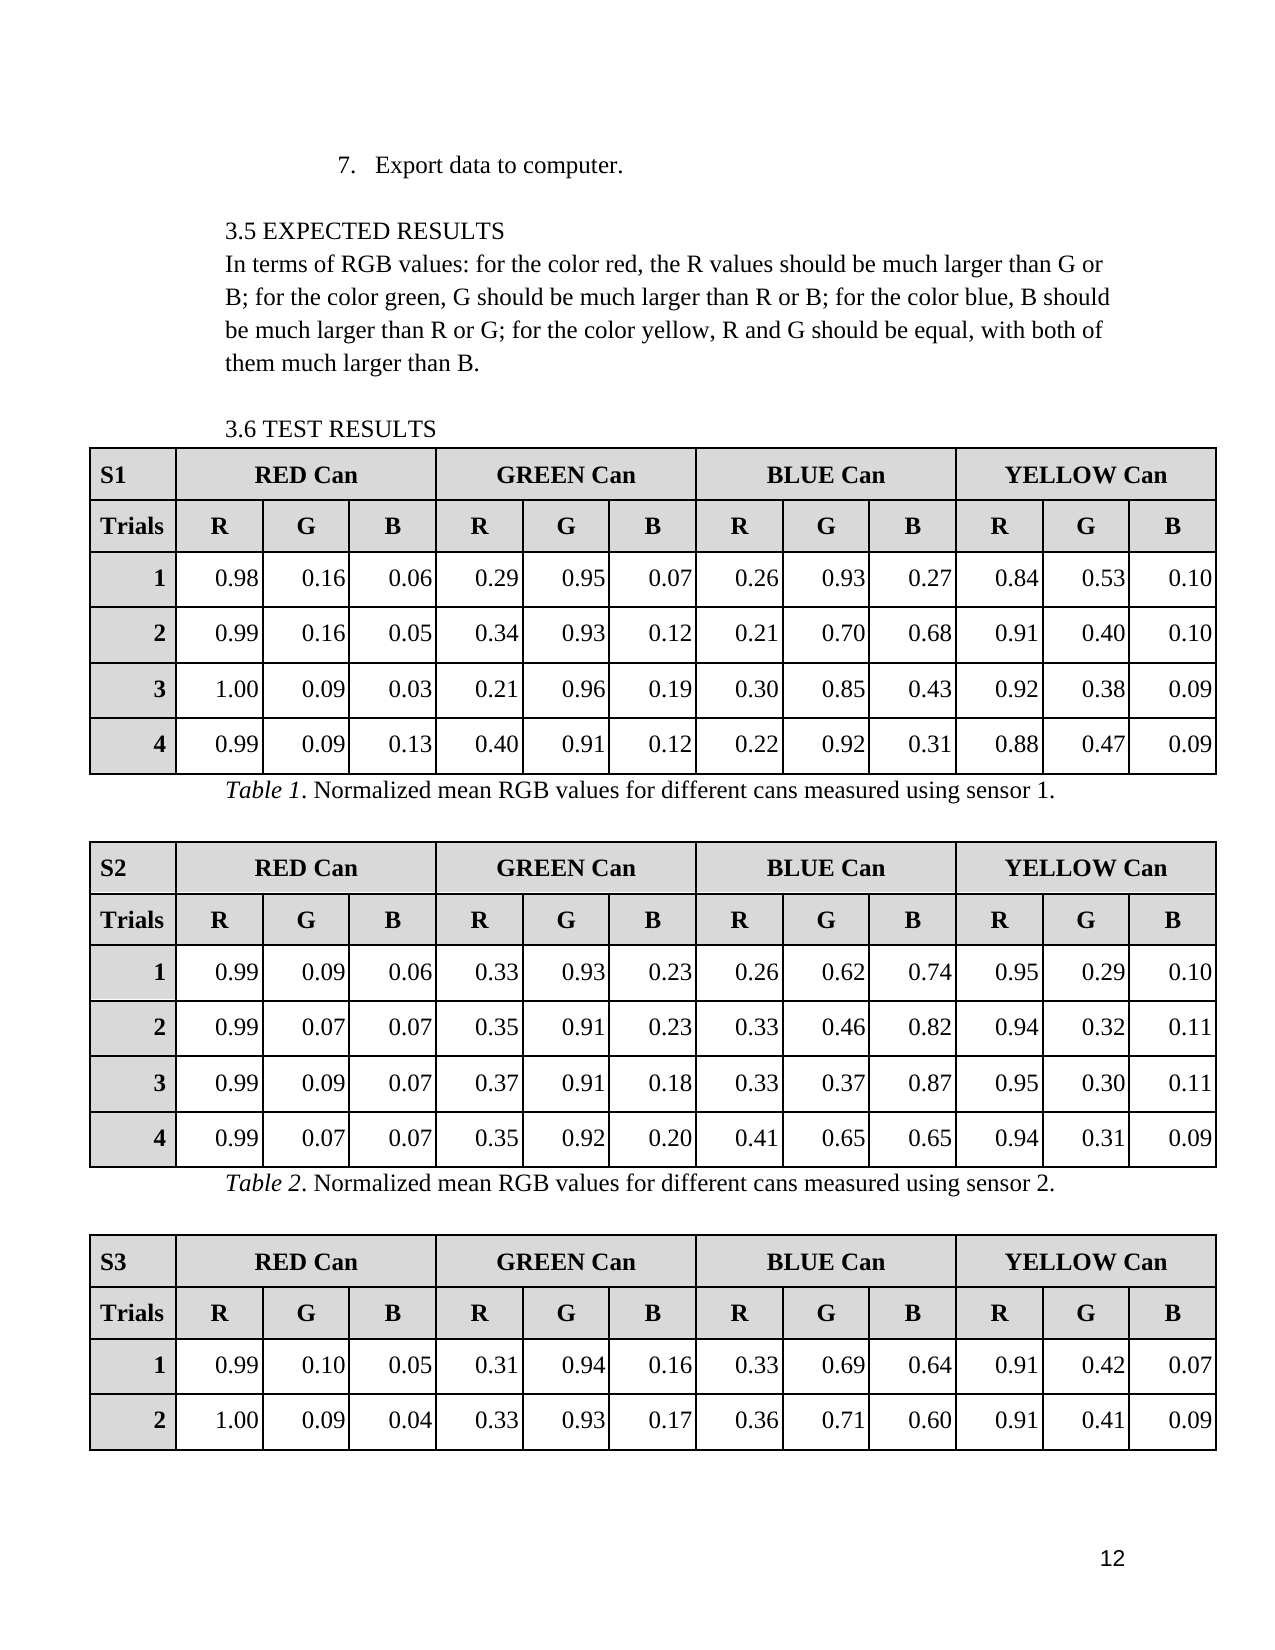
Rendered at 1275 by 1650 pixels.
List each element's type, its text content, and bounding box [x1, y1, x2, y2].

table_cell 0.40 [1044, 608, 1128, 662]
table_cell B [1130, 895, 1215, 944]
text 3.5 EXPECTED RESULTS [225, 216, 1125, 245]
table_cell 1.00 [177, 664, 262, 717]
table_cell 4 [91, 1113, 175, 1166]
table_cell 0.12 [610, 608, 695, 662]
table_cell G [1044, 501, 1128, 551]
table_cell 0.09 [1130, 664, 1215, 717]
table_cell 1 [91, 1340, 175, 1393]
table_header GREEN Can [437, 449, 695, 499]
table_cell 0.65 [870, 1113, 955, 1166]
table_cell 0.33 [437, 946, 522, 999]
table_cell 0.53 [1044, 553, 1128, 606]
table_cell 0.99 [177, 1113, 262, 1166]
table_cell Trials [91, 1288, 175, 1338]
table_cell 0.31 [870, 719, 955, 773]
table_cell G [524, 895, 608, 944]
table_cell 0.09 [264, 946, 348, 999]
table_cell 0.91 [957, 608, 1042, 662]
table_cell 0.35 [437, 1002, 522, 1055]
table_cell 0.99 [177, 946, 262, 999]
table_cell 0.95 [957, 946, 1042, 999]
table_header BLUE Can [697, 449, 955, 499]
table_cell G [264, 895, 348, 944]
table_header RED Can [177, 1236, 435, 1286]
table_cell 0.10 [1130, 946, 1215, 999]
table_cell 0.23 [610, 1002, 695, 1055]
table_cell B [610, 501, 695, 551]
table_cell 0.07 [350, 1113, 435, 1166]
table_cell 0.09 [1130, 1395, 1215, 1449]
table_cell R [697, 1288, 782, 1338]
table_cell 0.06 [350, 946, 435, 999]
table_cell 0.93 [524, 608, 608, 662]
table_cell 2 [91, 608, 175, 662]
table_cell 0.26 [697, 553, 782, 606]
table_cell Trials [91, 501, 175, 551]
table_cell 0.10 [264, 1340, 348, 1393]
table_cell 0.35 [437, 1113, 522, 1166]
list Export data to computer. [337, 150, 1125, 179]
table_header YELLOW Can [957, 449, 1215, 499]
table_cell B [1130, 501, 1215, 551]
table_cell 0.22 [697, 719, 782, 773]
table_cell 0.96 [524, 664, 608, 717]
table_cell 0.98 [177, 553, 262, 606]
table_cell 0.05 [350, 1340, 435, 1393]
table_cell 0.18 [610, 1057, 695, 1111]
table_cell 1.00 [177, 1395, 262, 1449]
table_cell R [177, 895, 262, 944]
table_cell B [870, 895, 955, 944]
table_cell 0.23 [610, 946, 695, 999]
table_cell 0.05 [350, 608, 435, 662]
table_header RED Can [177, 449, 435, 499]
text 3.6 TEST RESULTS [225, 414, 1125, 443]
table_cell 0.40 [437, 719, 522, 773]
table_cell B [1130, 1288, 1215, 1338]
table_cell 0.07 [264, 1113, 348, 1166]
table_cell G [524, 1288, 608, 1338]
table_cell 0.36 [697, 1395, 782, 1449]
table_cell R [957, 501, 1042, 551]
table_cell 0.94 [524, 1340, 608, 1393]
table_header S3 [91, 1236, 175, 1286]
table_cell 0.93 [524, 1395, 608, 1449]
table_cell 0.71 [784, 1395, 868, 1449]
table_cell 0.31 [437, 1340, 522, 1393]
table_cell 0.33 [697, 1340, 782, 1393]
table_cell G [784, 1288, 868, 1338]
table_cell 0.91 [524, 719, 608, 773]
table_cell 2 [91, 1395, 175, 1449]
table_cell 4 [91, 719, 175, 773]
table_cell R [437, 501, 522, 551]
table_cell G [1044, 895, 1128, 944]
table_cell G [784, 501, 868, 551]
table_cell 0.68 [870, 608, 955, 662]
table_cell 0.17 [610, 1395, 695, 1449]
text Table 1. Normalized mean RGB values for different cans measured using sensor 1. [225, 775, 1125, 803]
table_header GREEN Can [437, 843, 695, 892]
table_cell B [610, 1288, 695, 1338]
table_cell 0.33 [697, 1057, 782, 1111]
table_cell R [697, 501, 782, 551]
table_cell 0.99 [177, 608, 262, 662]
table_cell 0.99 [177, 1340, 262, 1393]
table_cell R [437, 1288, 522, 1338]
table_cell 0.99 [177, 1057, 262, 1111]
table_cell 0.38 [1044, 664, 1128, 717]
table_cell R [177, 1288, 262, 1338]
table_cell 0.09 [264, 719, 348, 773]
table_header BLUE Can [697, 1236, 955, 1286]
table_cell 0.06 [350, 553, 435, 606]
table_cell G [1044, 1288, 1128, 1338]
table_cell 0.27 [870, 553, 955, 606]
table_cell 0.74 [870, 946, 955, 999]
table_header BLUE Can [697, 843, 955, 892]
table_cell 0.07 [610, 553, 695, 606]
table_cell 0.91 [524, 1057, 608, 1111]
table_cell 0.47 [1044, 719, 1128, 773]
table_cell 0.07 [350, 1002, 435, 1055]
table_cell 0.09 [264, 664, 348, 717]
table_cell 0.95 [524, 553, 608, 606]
table_cell 0.30 [1044, 1057, 1128, 1111]
table_cell 0.99 [177, 719, 262, 773]
table_cell B [350, 501, 435, 551]
table_cell 0.94 [957, 1002, 1042, 1055]
table_cell G [524, 501, 608, 551]
table_cell 0.92 [524, 1113, 608, 1166]
table_cell 0.11 [1130, 1002, 1215, 1055]
table_cell 0.16 [264, 608, 348, 662]
table_cell 0.64 [870, 1340, 955, 1393]
table_cell 0.29 [437, 553, 522, 606]
table_cell 3 [91, 664, 175, 717]
table_cell 0.09 [264, 1395, 348, 1449]
table_cell 1 [91, 553, 175, 606]
table_cell B [350, 895, 435, 944]
table_cell 0.33 [437, 1395, 522, 1449]
table_cell 0.21 [437, 664, 522, 717]
table_cell 0.07 [1130, 1340, 1215, 1393]
table_cell 0.92 [784, 719, 868, 773]
table_cell R [957, 895, 1042, 944]
table_cell R [957, 1288, 1042, 1338]
table_cell 0.37 [784, 1057, 868, 1111]
table_cell 0.91 [957, 1395, 1042, 1449]
table_cell 0.09 [1130, 1113, 1215, 1166]
table_cell 0.07 [264, 1002, 348, 1055]
table_cell 0.29 [1044, 946, 1128, 999]
table_cell 2 [91, 1002, 175, 1055]
table_cell G [784, 895, 868, 944]
table_cell 0.95 [957, 1057, 1042, 1111]
table_cell 0.87 [870, 1057, 955, 1111]
table_cell 0.09 [1130, 719, 1215, 773]
table_cell G [264, 1288, 348, 1338]
table_cell 0.32 [1044, 1002, 1128, 1055]
table_header S2 [91, 843, 175, 892]
table_cell 3 [91, 1057, 175, 1111]
table_cell 0.07 [350, 1057, 435, 1111]
table_cell 0.04 [350, 1395, 435, 1449]
table_cell R [177, 501, 262, 551]
table_cell 0.91 [524, 1002, 608, 1055]
table_cell 0.41 [1044, 1395, 1128, 1449]
table_cell 0.46 [784, 1002, 868, 1055]
table_cell 0.11 [1130, 1057, 1215, 1111]
text Table 2. Normalized mean RGB values for different cans measured using sensor 2. [225, 1168, 1125, 1197]
table_cell 0.92 [957, 664, 1042, 717]
table_cell B [870, 1288, 955, 1338]
table_cell 0.91 [957, 1340, 1042, 1393]
table_cell 0.94 [957, 1113, 1042, 1166]
table_header RED Can [177, 843, 435, 892]
table_cell 0.26 [697, 946, 782, 999]
table_cell 0.09 [264, 1057, 348, 1111]
table_cell B [350, 1288, 435, 1338]
table_cell 0.10 [1130, 553, 1215, 606]
table_cell Trials [91, 895, 175, 944]
table_cell 0.93 [524, 946, 608, 999]
table_cell 0.69 [784, 1340, 868, 1393]
table_cell 0.37 [437, 1057, 522, 1111]
table_cell G [264, 501, 348, 551]
table_cell R [697, 895, 782, 944]
table_cell B [610, 895, 695, 944]
table_cell 0.20 [610, 1113, 695, 1166]
table_cell 0.60 [870, 1395, 955, 1449]
table_cell 0.62 [784, 946, 868, 999]
table_cell 0.21 [697, 608, 782, 662]
table_cell R [437, 895, 522, 944]
table_cell 1 [91, 946, 175, 999]
table_cell 0.33 [697, 1002, 782, 1055]
table_cell 0.31 [1044, 1113, 1128, 1166]
table_cell 0.16 [610, 1340, 695, 1393]
table_cell 0.19 [610, 664, 695, 717]
table_header S1 [91, 449, 175, 499]
table_cell 0.30 [697, 664, 782, 717]
table_cell 0.03 [350, 664, 435, 717]
table_header GREEN Can [437, 1236, 695, 1286]
table_cell 0.16 [264, 553, 348, 606]
table_cell 0.70 [784, 608, 868, 662]
table_cell 0.10 [1130, 608, 1215, 662]
table_cell 0.12 [610, 719, 695, 773]
table_cell 0.88 [957, 719, 1042, 773]
table_cell 0.82 [870, 1002, 955, 1055]
table_cell 0.99 [177, 1002, 262, 1055]
table_cell B [870, 501, 955, 551]
table_cell 0.41 [697, 1113, 782, 1166]
table_cell 0.93 [784, 553, 868, 606]
table_cell 0.13 [350, 719, 435, 773]
table_header YELLOW Can [957, 843, 1215, 892]
table_header YELLOW Can [957, 1236, 1215, 1286]
table_cell 0.85 [784, 664, 868, 717]
table_cell 0.34 [437, 608, 522, 662]
table_cell 0.84 [957, 553, 1042, 606]
table_cell 0.65 [784, 1113, 868, 1166]
table_cell 0.43 [870, 664, 955, 717]
table_cell 0.42 [1044, 1340, 1128, 1393]
text In terms of RGB values: for the color red, the R values should be much larger than G or B; for the color green, G should be much larger than R or B; for the color blue, B should be much larger than R or G; for the color yellow, R and G should be equal, with both of them much larger than B. [225, 249, 1125, 377]
